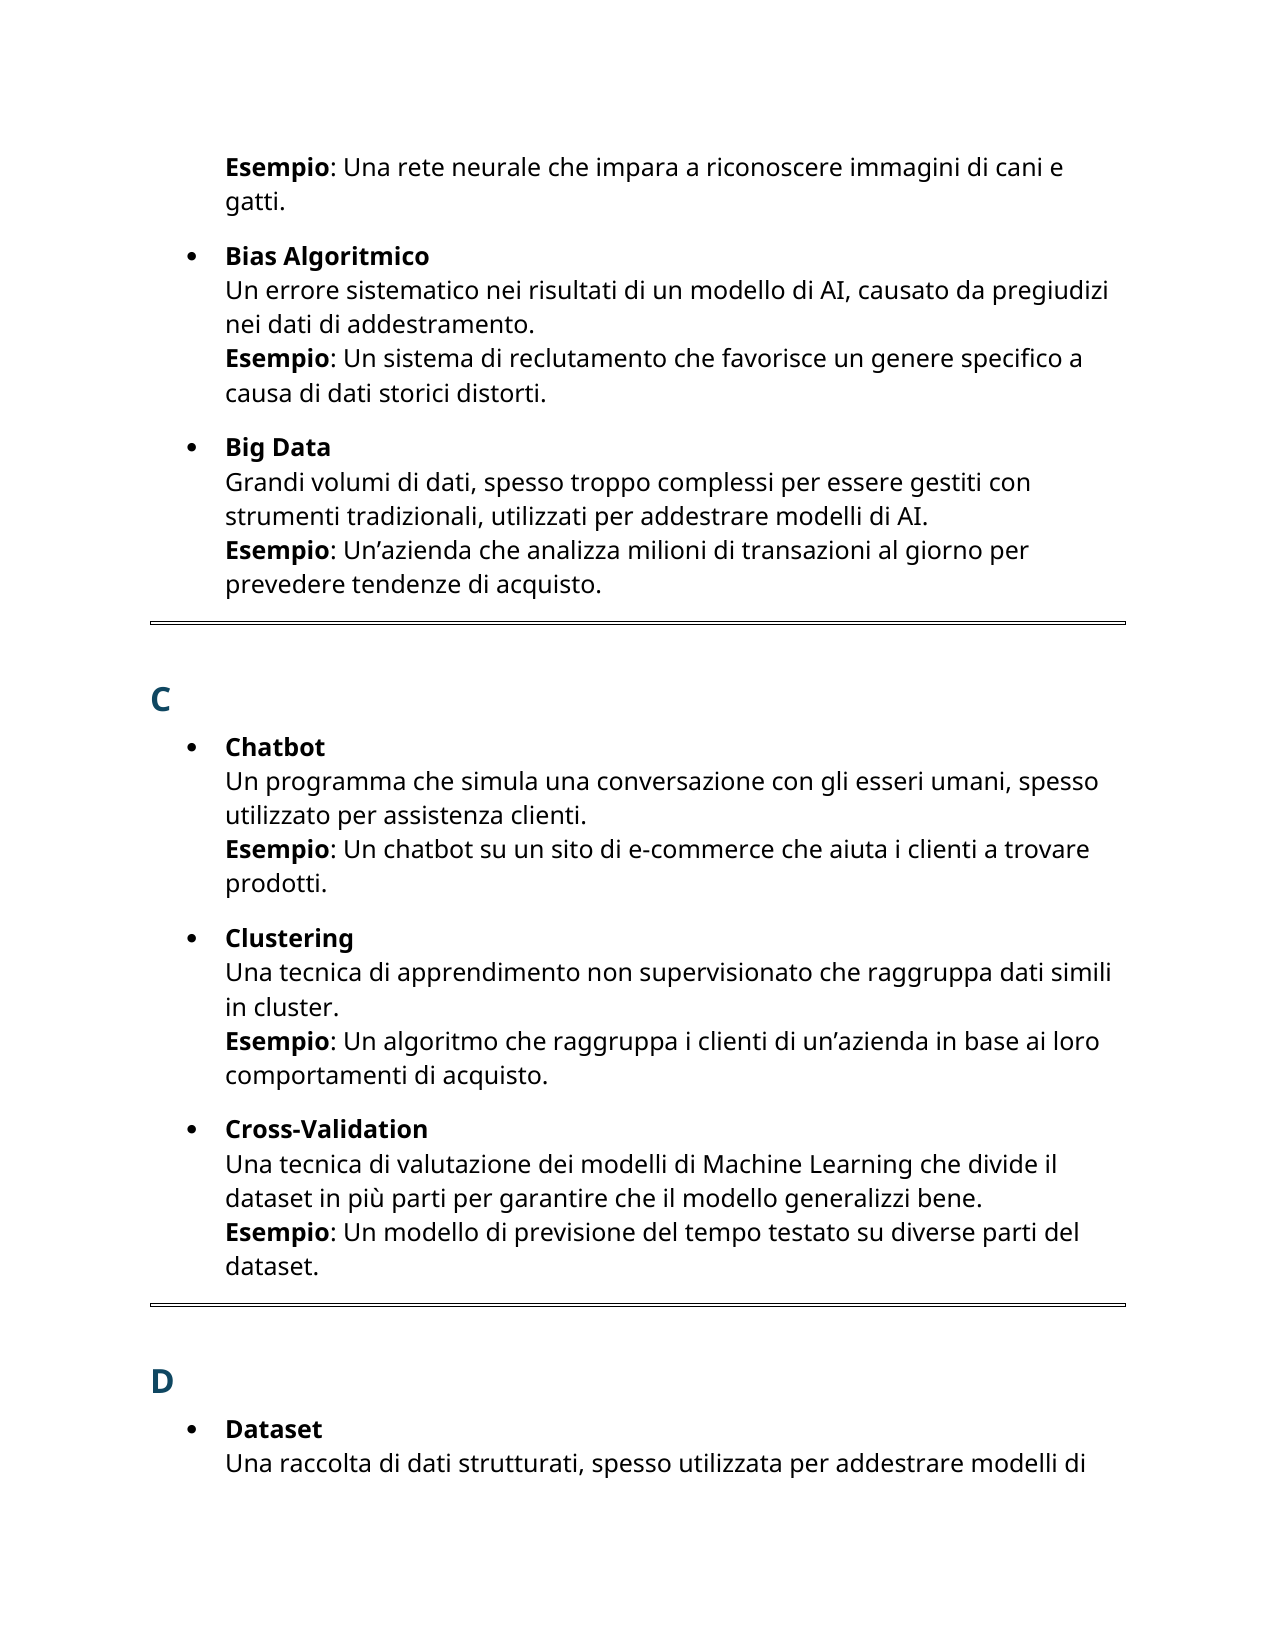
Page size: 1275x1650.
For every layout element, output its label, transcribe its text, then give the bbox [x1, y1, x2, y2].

subtitle C [150, 676, 1125, 722]
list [187, 1412, 1125, 1480]
subtitle D [150, 1358, 1125, 1404]
list Bias Algoritmico Un errore sistematico nei risultati di un modello di AI, causato da pregiudizi nei dati di addestramento. Esempio: Un sistema di reclutamento che favorisce un genere specifico a causa di dati storici distorti. [187, 239, 1125, 409]
list Chatbot Un programma che simula una conversazione con gli esseri umani, spesso utilizzato per assistenza clienti. Esempio: Un chatbot su un sito di e-commerce che aiuta i clienti a trovare prodotti. [187, 730, 1125, 900]
list Cross-Validation Una tecnica di valutazione dei modelli di Machine Learning che divide il dataset in più parti per garantire che il modello generalizzi bene. Esempio: Un modello di previsione del tempo testato su diverse parti del dataset. [187, 1112, 1125, 1282]
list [187, 150, 1125, 218]
list Big Data Grandi volumi di dati, spesso troppo complessi per essere gestiti con strumenti tradizionali, utilizzati per addestrare modelli di AI. Esempio: Un’azienda che analizza milioni di transazioni al giorno per prevedere tendenze di acquisto. [187, 430, 1125, 600]
list Clustering Una tecnica di apprendimento non supervisionato che raggruppa dati simili in cluster. Esempio: Un algoritmo che raggruppa i clienti di un’azienda in base ai loro comportamenti di acquisto. [187, 921, 1125, 1091]
